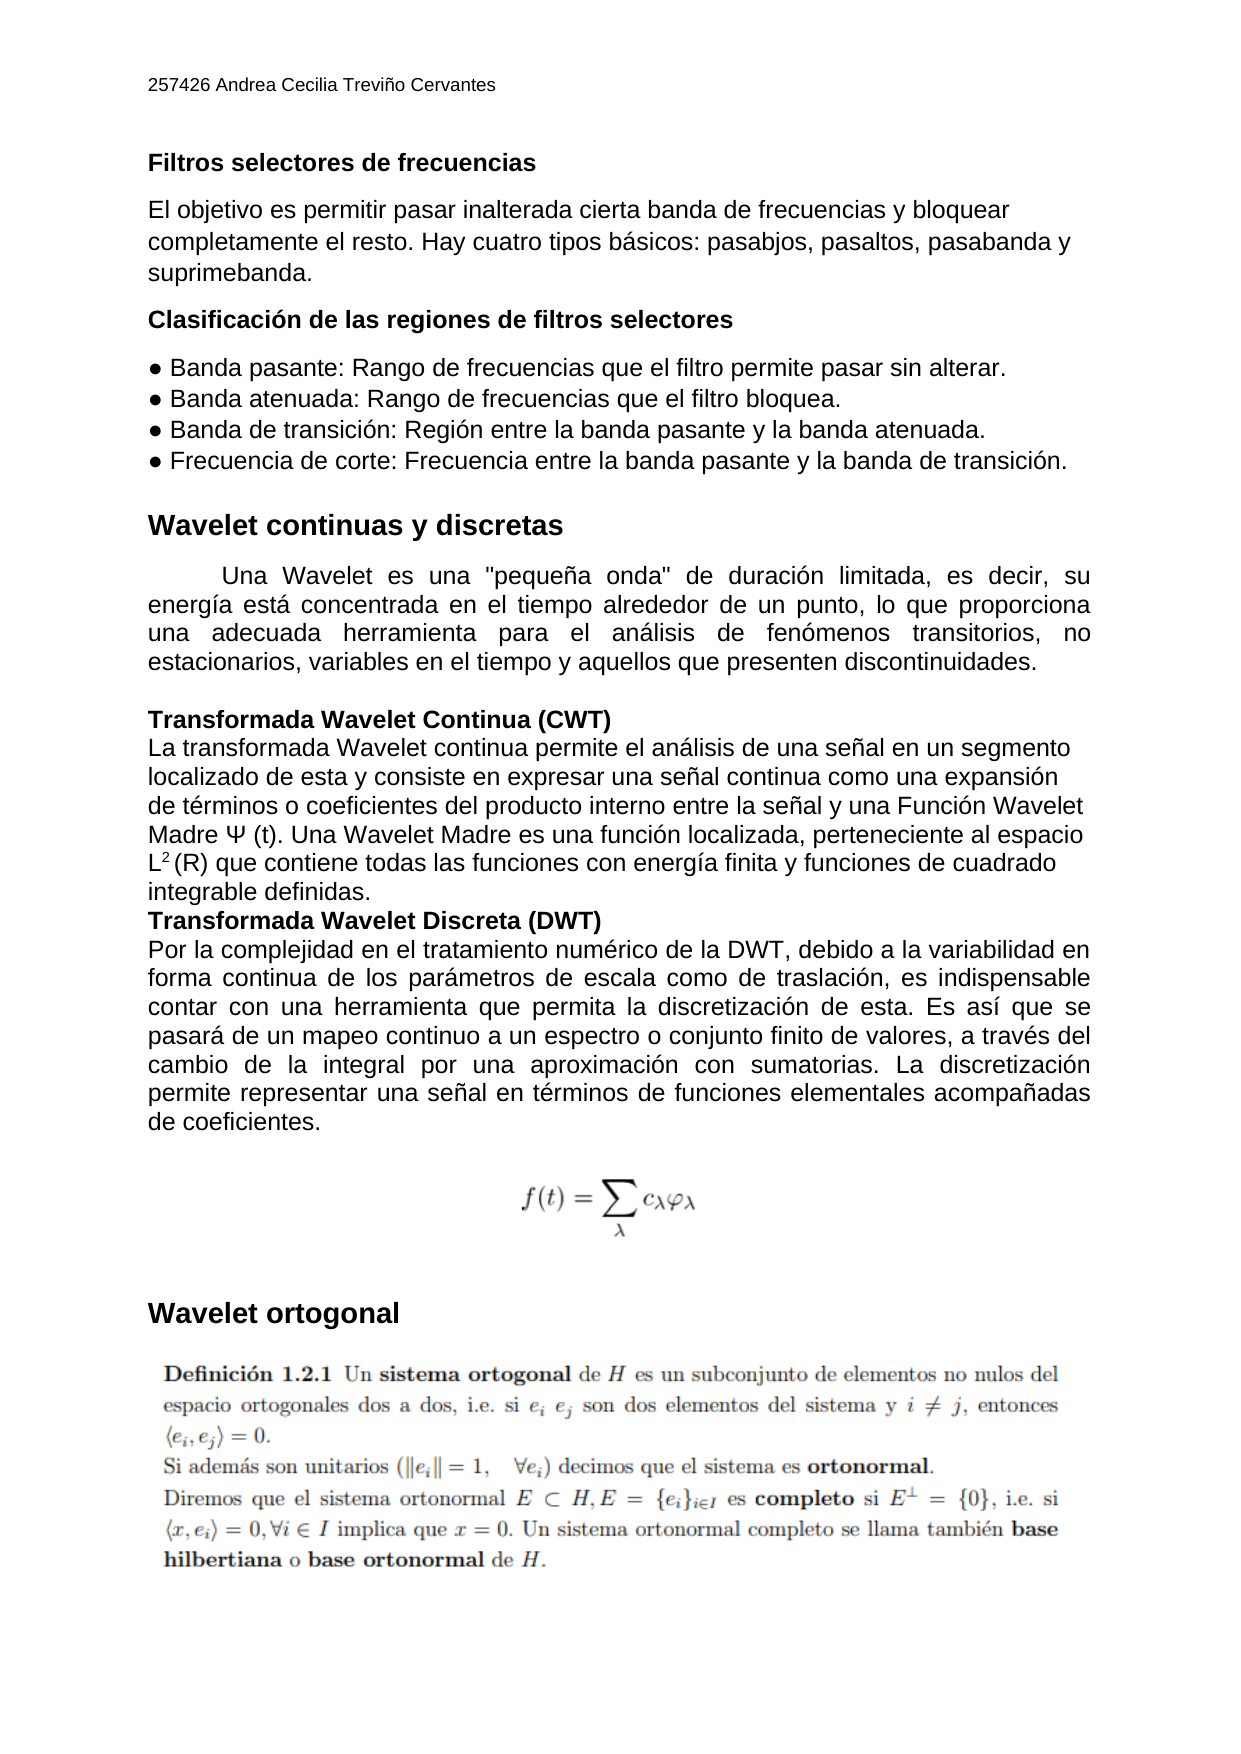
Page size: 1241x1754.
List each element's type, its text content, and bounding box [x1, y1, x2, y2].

text Filtros selectores de frecuencias [148, 148, 1092, 176]
picture [476, 1158, 764, 1244]
text ● Banda pasante: Rango de frecuencias que el filtro permite pasar sin alterar. [148, 353, 1092, 382]
text Wavelet continuas y discretas [148, 508, 1092, 542]
text La transformada Wavelet continua permite el análisis de una señal en un segmento localizado de esta y consiste en expresar una señal continua como una expansión de términos o coeficientes del producto interno entre la señal y una Función Wavelet Madre Ψ (t). Una Wavelet Madre es una función localizada, perteneciente al espacio L2 (R) que contiene todas las funciones con energía finita y funciones de cuadrado integrable definidas. [148, 733, 1092, 906]
text Transformada Wavelet Discreta (DWT) [148, 906, 1092, 935]
text ● Frecuencia de corte: Frecuencia entre la banda pasante y la banda de transición. [148, 446, 1092, 475]
text ● Banda de transición: Región entre la banda pasante y la banda atenuada. [148, 415, 1092, 444]
text Por la complejidad en el tratamiento numérico de la DWT, debido a la variabilidad en forma continua de los parámetros de escala como de traslación, es indispensable contar con una herramienta que permita la discretización de esta. Es así que se pasará de un mapeo continuo a un espectro o conjunto finito de valores, a través del cambio de la integral por una aproximación con sumatorias. La discretización permite representar una señal en términos de funciones elementales acompañadas de coeficientes. [148, 935, 1092, 1136]
text El objetivo es permitir pasar inalterada cierta banda de frecuencias y bloquear completamente el resto. Hay cuatro tipos básicos: pasabjos, pasaltos, pasabanda y suprimebanda. [148, 195, 1092, 286]
text Clasificación de las regiones de filtros selectores [148, 305, 1092, 334]
text ● Banda atenuada: Rango de frecuencias que el filtro bloquea. [148, 384, 1092, 413]
text Wavelet ortogonal [148, 1296, 1092, 1329]
picture [147, 1348, 1114, 1586]
text Una Wavelet es una "pequeña onda" de duración limitada, es decir, su energía está concentrada en el tiempo alrededor de un punto, lo que proporciona una adecuada herramienta para el análisis de fenómenos transitorios, no estacionarios, variables en el tiempo y aquellos que presenten discontinuidades. [148, 561, 1092, 676]
text Transformada Wavelet Continua (CWT) [148, 705, 1092, 733]
